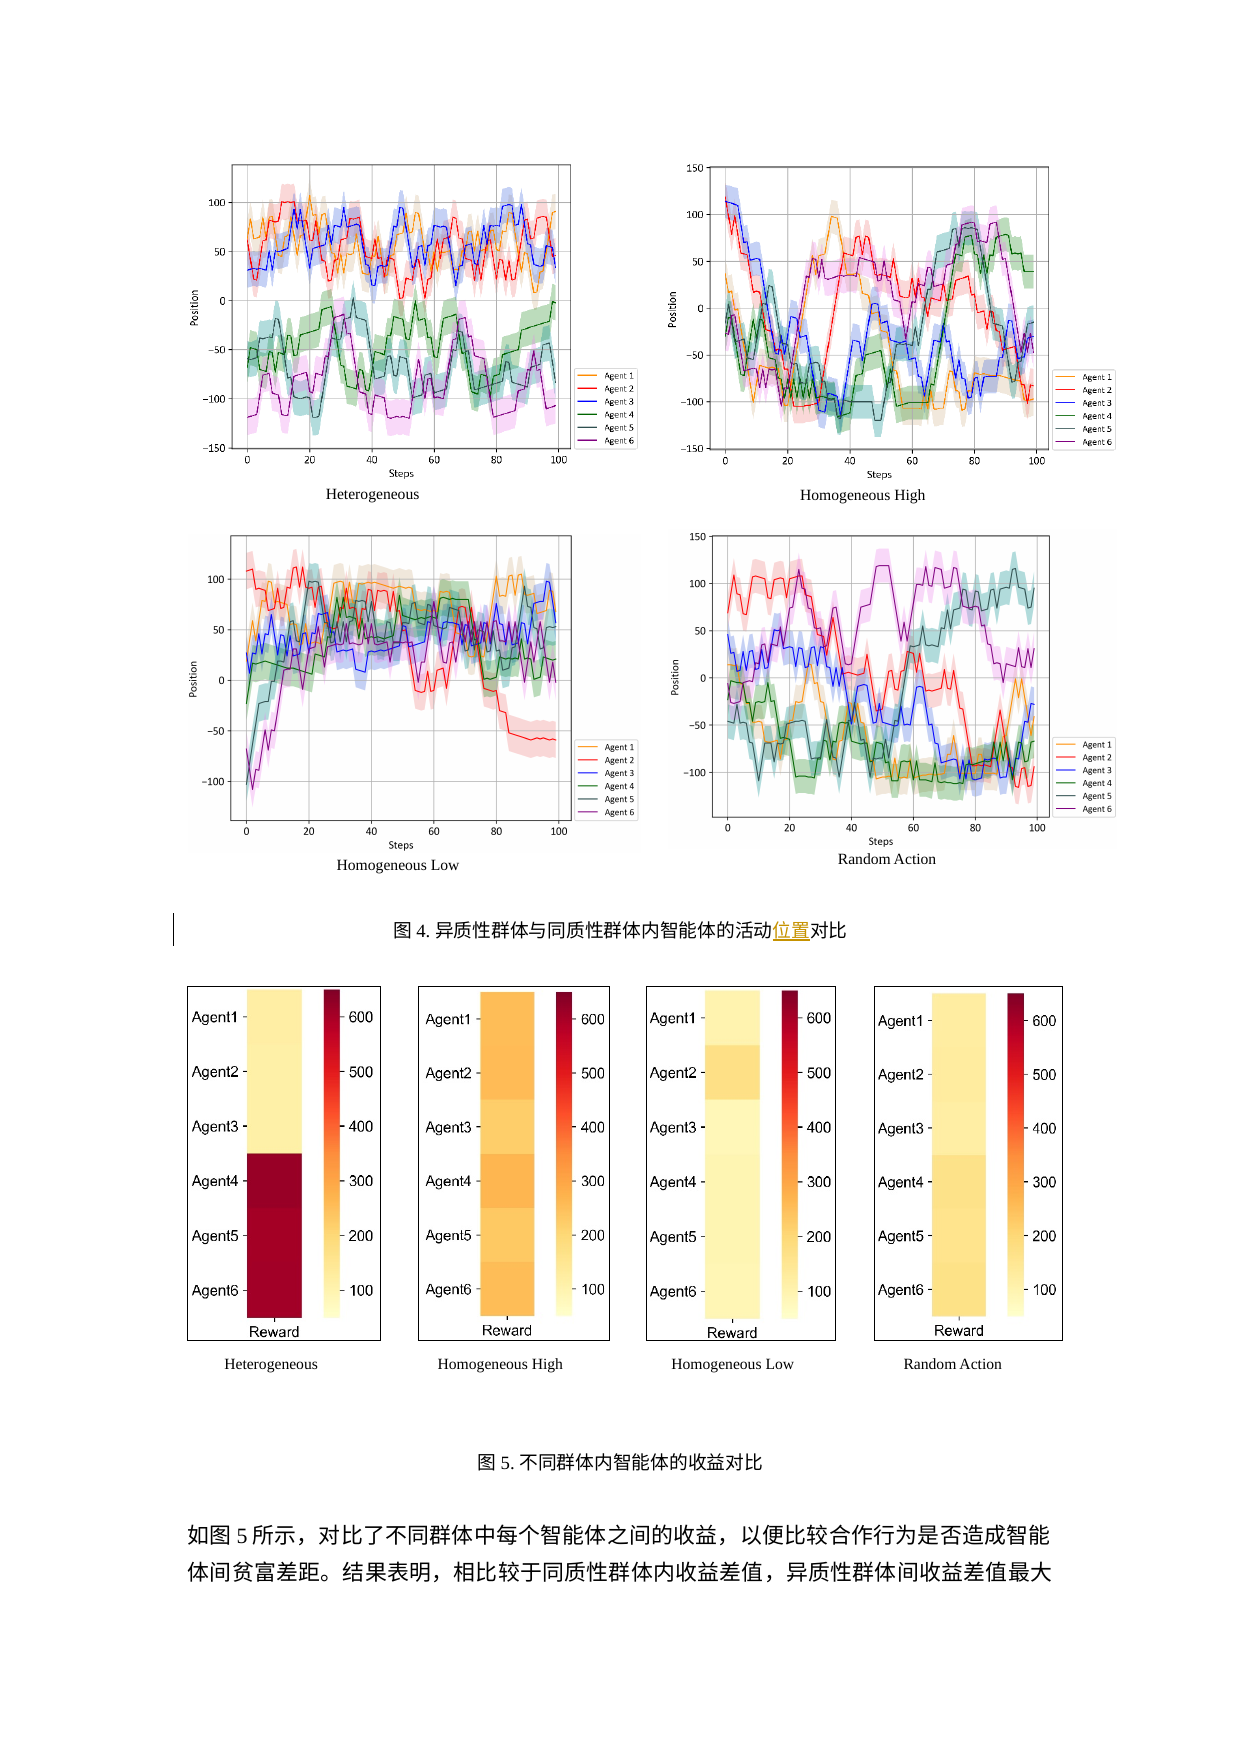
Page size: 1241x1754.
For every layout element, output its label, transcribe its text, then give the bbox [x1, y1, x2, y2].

text 图 4. 异质性群体与同质性群体内智能体的活动对比 [187, 913, 1053, 946]
picture [419, 987, 609, 1340]
picture [188, 987, 380, 1340]
picture [668, 529, 1117, 849]
picture [187, 534, 641, 853]
picture [647, 987, 835, 1340]
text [187, 1518, 1053, 1587]
picture [187, 161, 641, 481]
text 图 5. 不同群体内智能体的收益对比 [187, 1445, 1053, 1477]
picture [875, 987, 1062, 1340]
picture [666, 161, 1117, 481]
